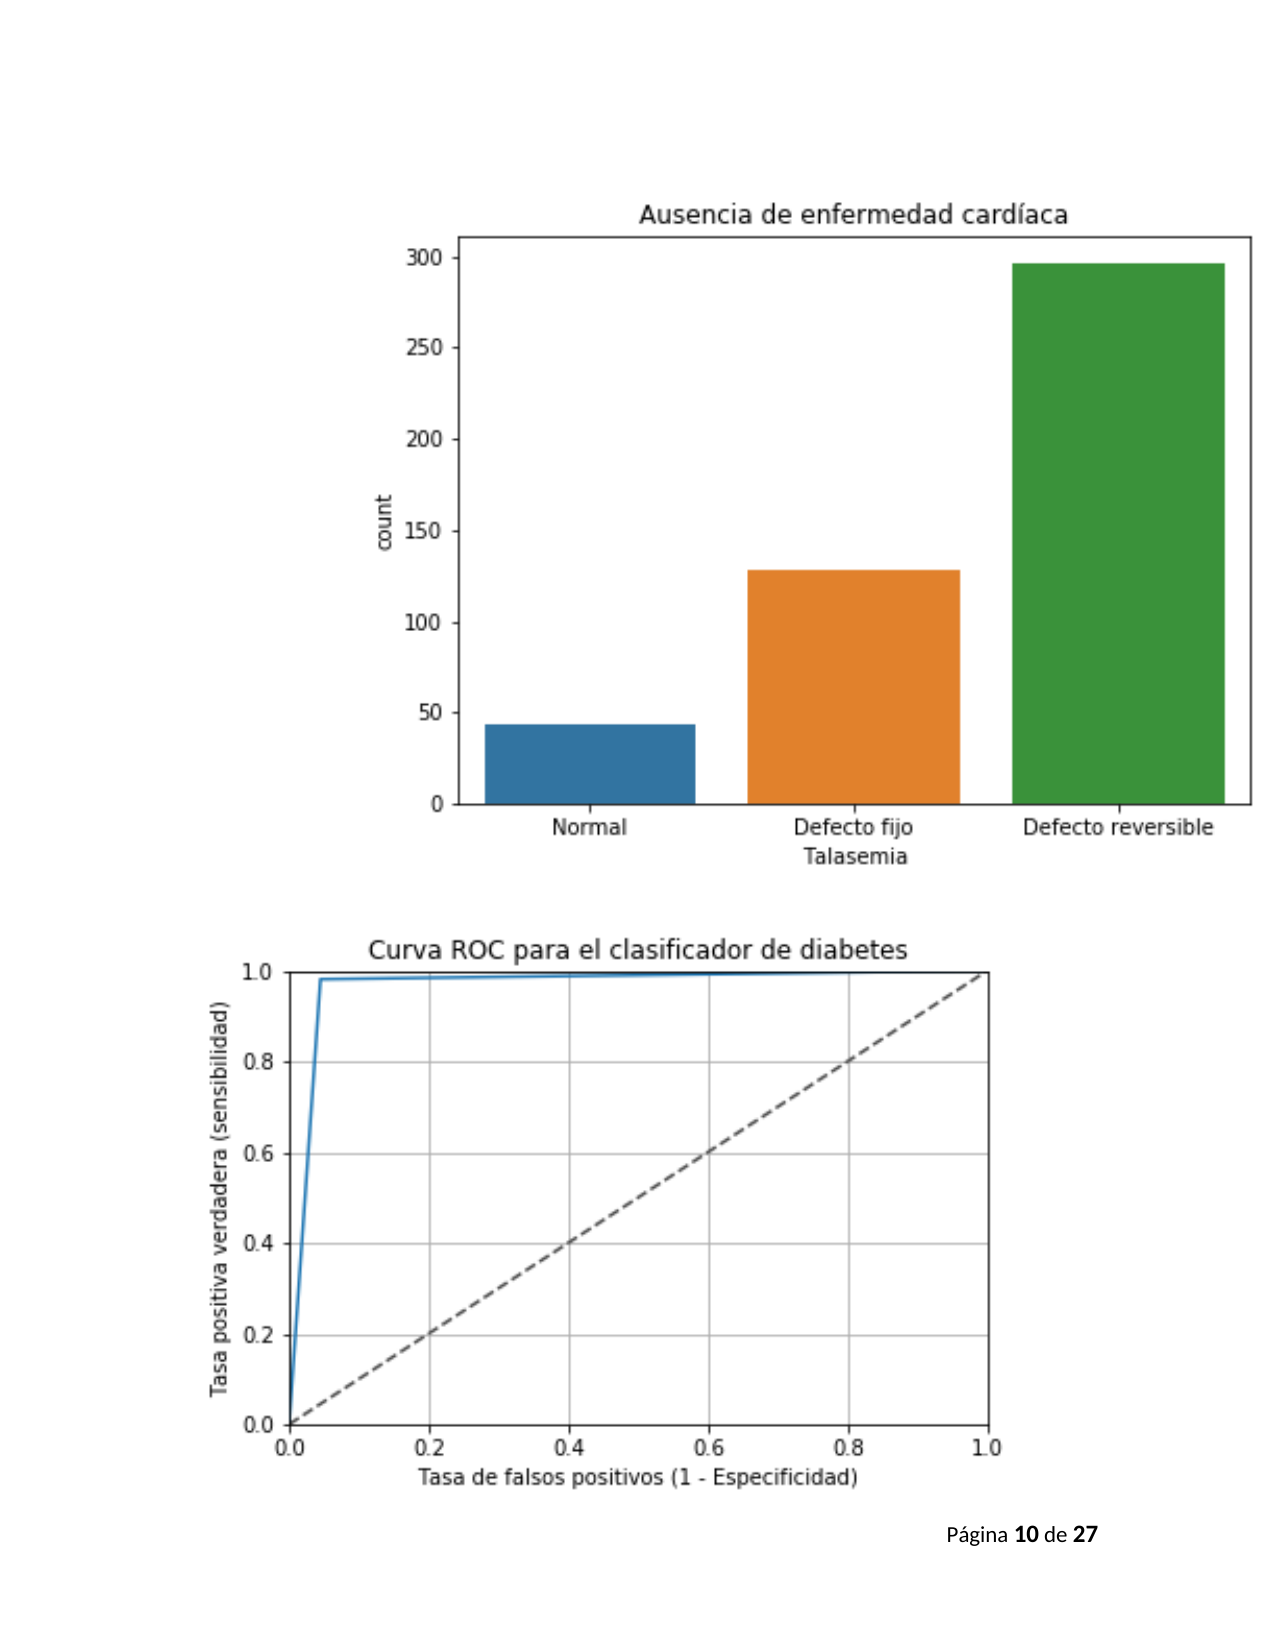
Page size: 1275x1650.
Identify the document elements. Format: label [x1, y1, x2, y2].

picture [177, 899, 1078, 1500]
picture [177, 147, 1275, 898]
